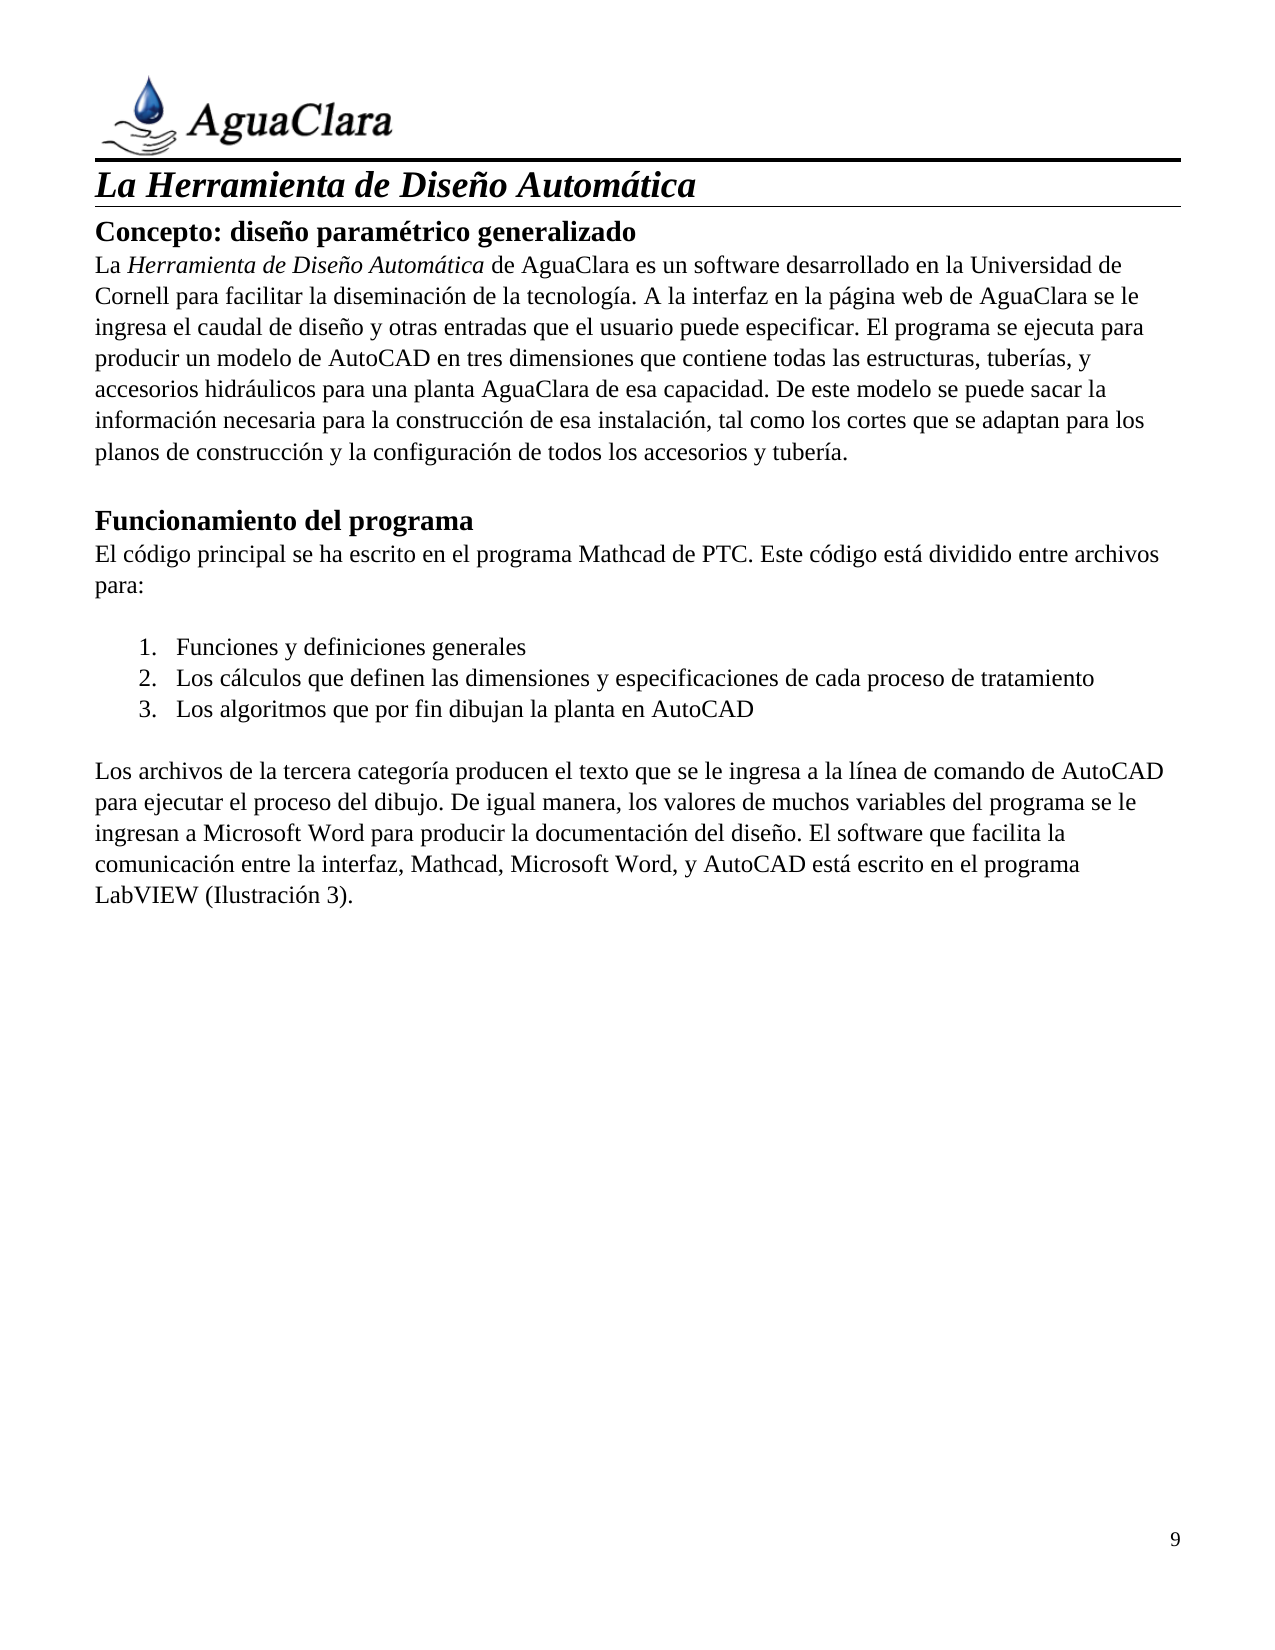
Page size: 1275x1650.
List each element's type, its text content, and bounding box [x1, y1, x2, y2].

list Funciones y definiciones generales [138, 632, 1181, 661]
list Los cálculos que definen las dimensiones y especificaciones de cada proceso de tratamiento [138, 663, 1181, 692]
list Los algoritmos que por fin dibujan la planta en AutoCAD [138, 694, 1181, 723]
text La Herramienta de Diseño Automática de AguaClara es un software desarrollado en la Universidad de Cornell para facilitar la diseminación de la tecnología. A la interfaz en la página web de AguaClara se le ingresa el caudal de diseño y otras entradas que el usuario puede especificar. El programa se ejecuta para producir un modelo de AutoCAD en tres dimensiones que contiene todas las estructuras, tuberías, y accesorios hidráulicos para una planta AguaClara de esa capacidad. De este modelo se puede sacar la información necesaria para la construcción de esa instalación, tal como los cortes que se adaptan para los planos de construcción y la configuración de todos los accesorios y tubería. [94, 250, 1181, 465]
picture [94, 75, 412, 158]
subtitle Funcionamiento del programa [94, 503, 1181, 536]
text El código principal se ha escrito en el programa Mathcad de PTC. Este código está dividido entre archivos para: [94, 539, 1181, 599]
subtitle Concepto: diseño paramétrico generalizado [94, 214, 1181, 248]
subtitle La Herramienta de Diseño Automática [94, 162, 1181, 207]
